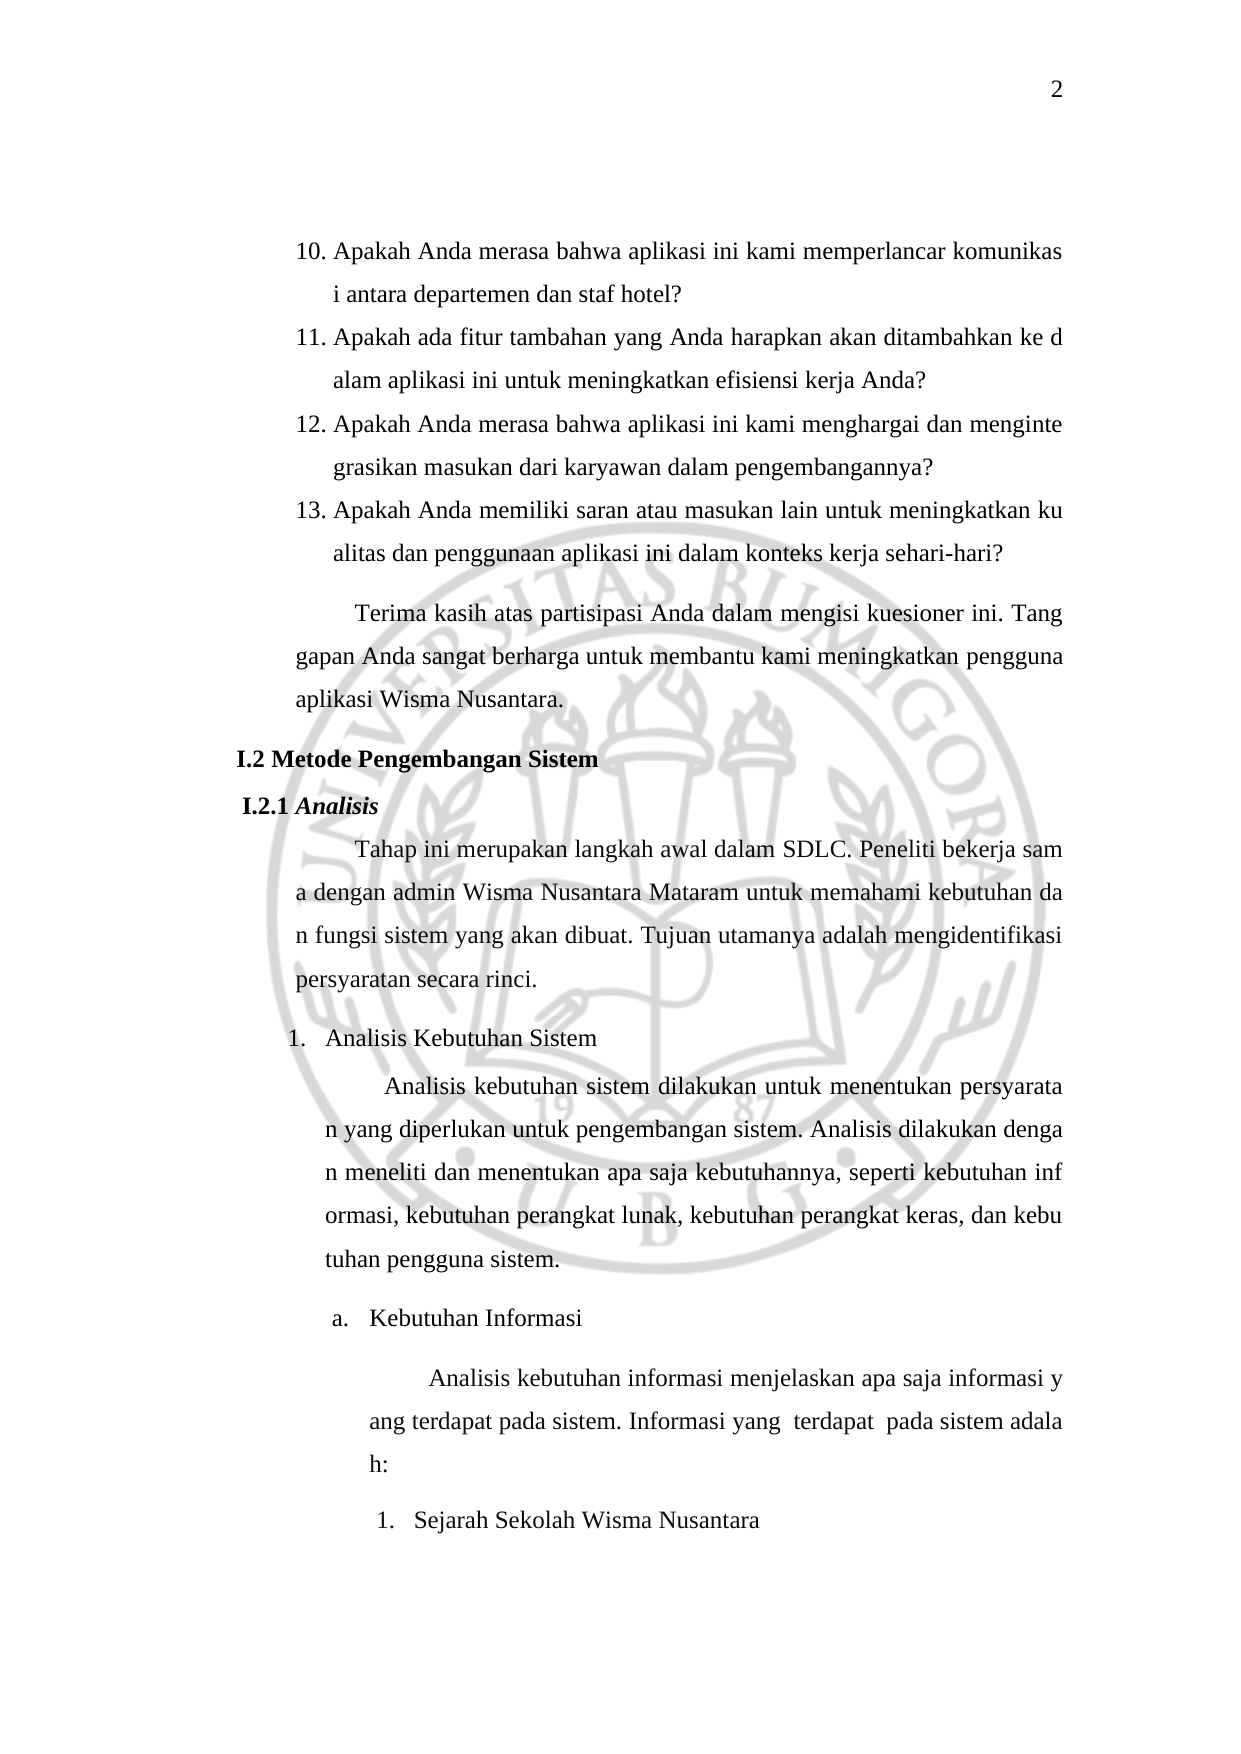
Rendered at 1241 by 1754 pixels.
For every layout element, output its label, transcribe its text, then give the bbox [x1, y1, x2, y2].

subtitle Analisis [295, 791, 1063, 820]
list Apakah Anda merasa bahwa aplikasi ini kami memperlancar komunikasi antara departemen dan staf hotel? [295, 236, 1063, 308]
text Tahap ini merupakan langkah awal dalam SDLC. Peneliti bekerja sama dengan admin Wisma Nusantara Mataram untuk memahami kebutuhan dan fungsi sistem yang akan dibuat. Tujuan utamanya adalah mengidentifikasi persyaratan secara rinci. [295, 834, 1063, 992]
text Analisis kebutuhan sistem dilakukan untuk menentukan persyaratan yang diperlukan untuk pengembangan sistem. Analisis dilakukan dengan meneliti dan menentukan apa saja kebutuhannya, seperti kebutuhan informasi, kebutuhan perangkat lunak, kebutuhan perangkat keras, dan kebutuhan pengguna sistem. [325, 1071, 1063, 1272]
list Sejarah Sekolah Wisma Nusantara [376, 1505, 1063, 1534]
text Analisis kebutuhan informasi menjelaskan apa saja informasi yang terdapat pada sistem. Informasi yang terdapat pada sistem adalah: [369, 1363, 1063, 1478]
list Apakah ada fitur tambahan yang Anda harapkan akan ditambahkan ke dalam aplikasi ini untuk meningkatkan efisiensi kerja Anda? [295, 322, 1063, 394]
subtitle Metode Pengembangan Sistem [236, 744, 1063, 773]
list Apakah Anda merasa bahwa aplikasi ini kami menghargai dan mengintegrasikan masukan dari karyawan dalam pengembangannya? [295, 409, 1063, 481]
list Apakah Anda memiliki saran atau masukan lain untuk meningkatkan kualitas dan penggunaan aplikasi ini dalam konteks kerja sehari-hari? [295, 495, 1063, 567]
list Kebutuhan Informasi [332, 1303, 1063, 1332]
list Analisis Kebutuhan Sistem [287, 1023, 1063, 1052]
text Terima kasih atas partisipasi Anda dalam mengisi kuesioner ini. Tanggapan Anda sangat berharga untuk membantu kami meningkatkan pengguna aplikasi Wisma Nusantara. [295, 598, 1063, 713]
